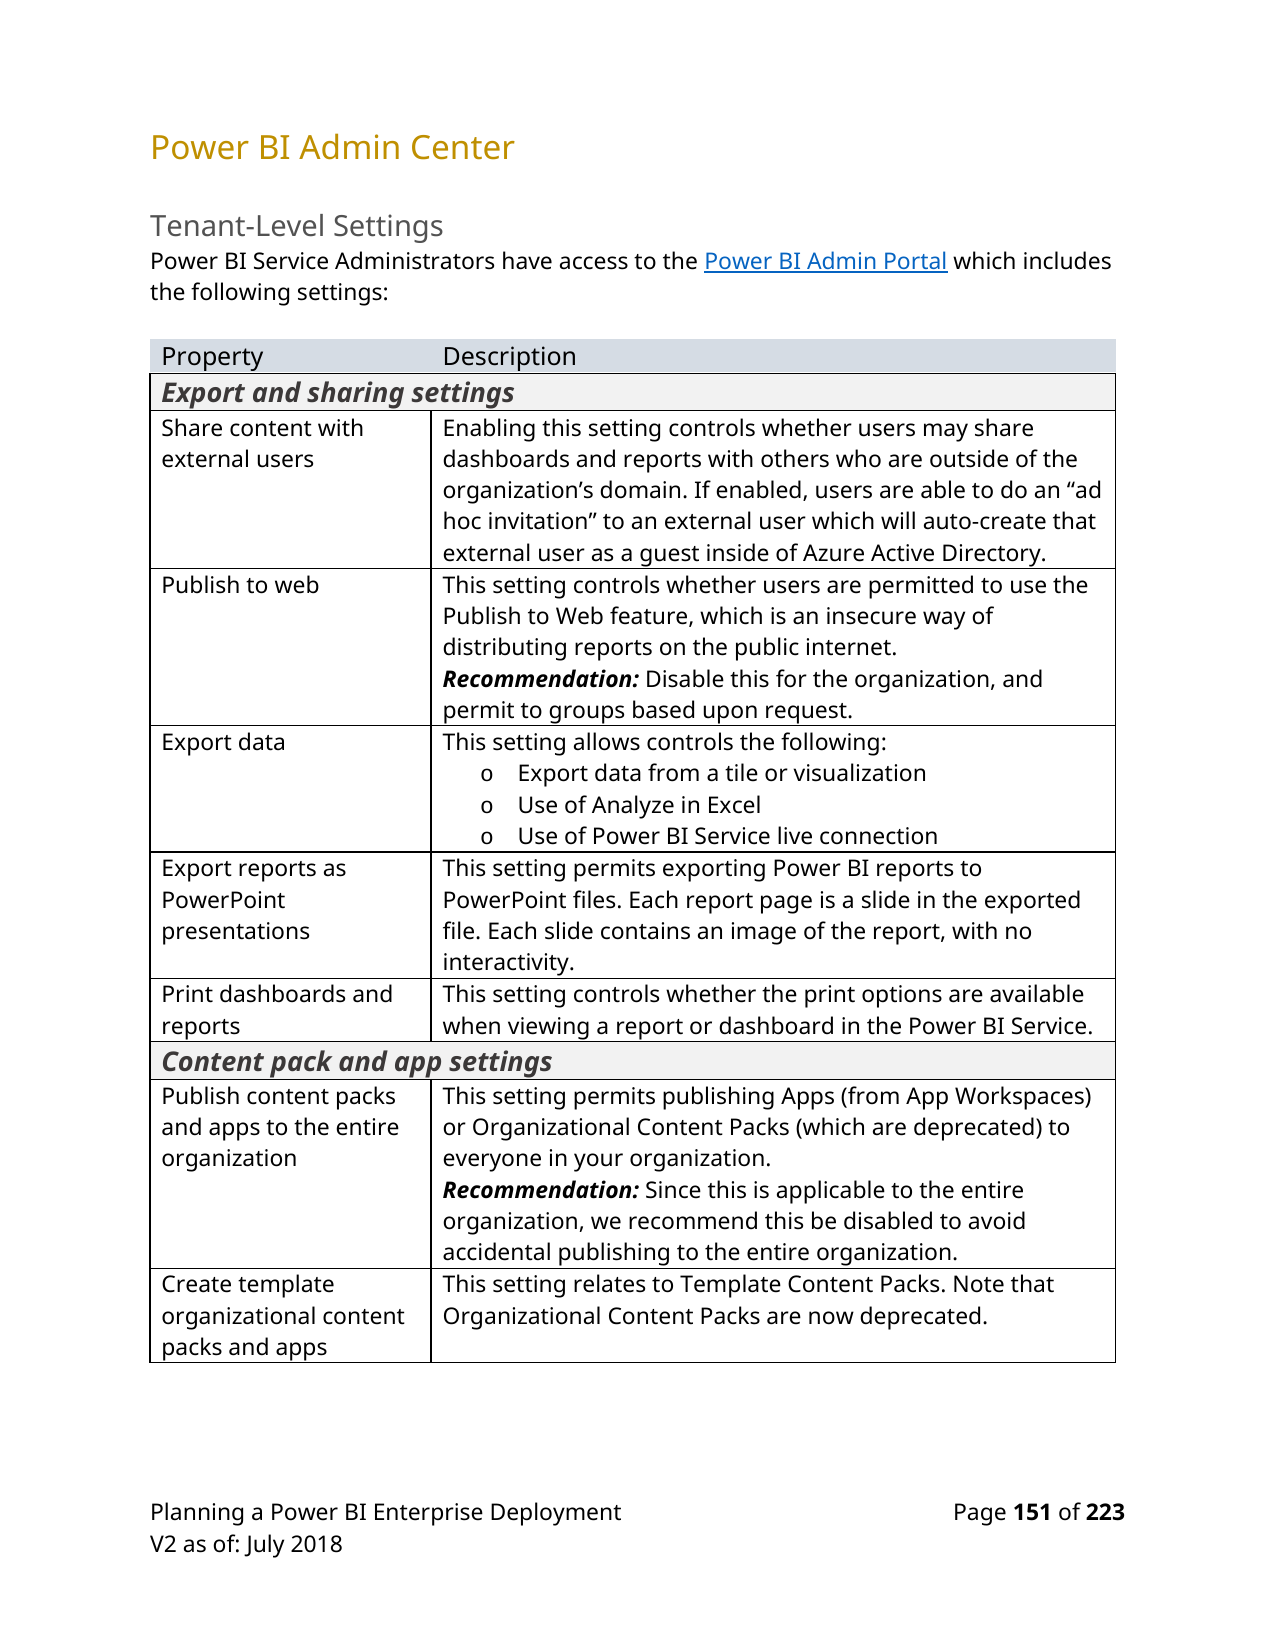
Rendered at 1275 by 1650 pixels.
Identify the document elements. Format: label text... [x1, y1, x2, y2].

table_cell Export reports as PowerPoint presentations [151, 853, 430, 977]
subtitle Power BI Admin Center [150, 124, 1125, 169]
table_cell This setting permits exporting Power BI reports to PowerPoint files. Each report page is a slide in the exported file. Each slide contains an image of the report, with no interactivity. [432, 853, 1115, 977]
table_cell Export data [151, 726, 430, 851]
table_cell This setting relates to Template Content Packs. Note that Organizational Content Packs are now deprecated. [432, 1269, 1115, 1362]
table_cell Enabling this setting controls whether users may share dashboards and reports with others who are outside of the organization’s domain. If enabled, users are able to do an “ad hoc invitation” to an external user which will auto-create that external user as a guest inside of Azure Active Directory. [432, 411, 1115, 568]
table_cell Publish content packs and apps to the entire organization [151, 1080, 430, 1267]
table_cell Print dashboards and reports [151, 979, 430, 1041]
table_cell Content pack and app settings [151, 1042, 1115, 1079]
table_header Description [431, 339, 1116, 372]
table_cell This setting controls whether the print options are available when viewing a report or dashboard in the Power BI Service. [432, 979, 1115, 1041]
table_cell This setting allows controls the following: Export data from a tile or visualization Use of Analyze in Excel Use of Power BI Service live connection [432, 726, 1115, 851]
table_cell This setting permits publishing Apps (from App Workspaces) or Organizational Content Packs (which are deprecated) to everyone in your organization. Recommendation: Since this is applicable to the entire organization, we recommend this be disabled to avoid accidental publishing to the entire organization. [432, 1080, 1115, 1267]
text Power BI Service Administrators have access to the Power BI Admin Portal which includes the following settings: [150, 245, 1125, 307]
table_cell This setting controls whether users are permitted to use the Publish to Web feature, which is an insecure way of distributing reports on the public internet. Recommendation: Disable this for the organization, and permit to groups based upon request. [432, 569, 1115, 725]
table_header Property [150, 339, 431, 372]
table_cell Create template organizational content packs and apps [151, 1269, 430, 1362]
table_cell Share content with external users [151, 411, 430, 568]
table_cell Publish to web [151, 569, 430, 725]
subtitle Tenant-Level Settings [150, 205, 1125, 245]
table_cell Export and sharing settings [151, 374, 1115, 410]
